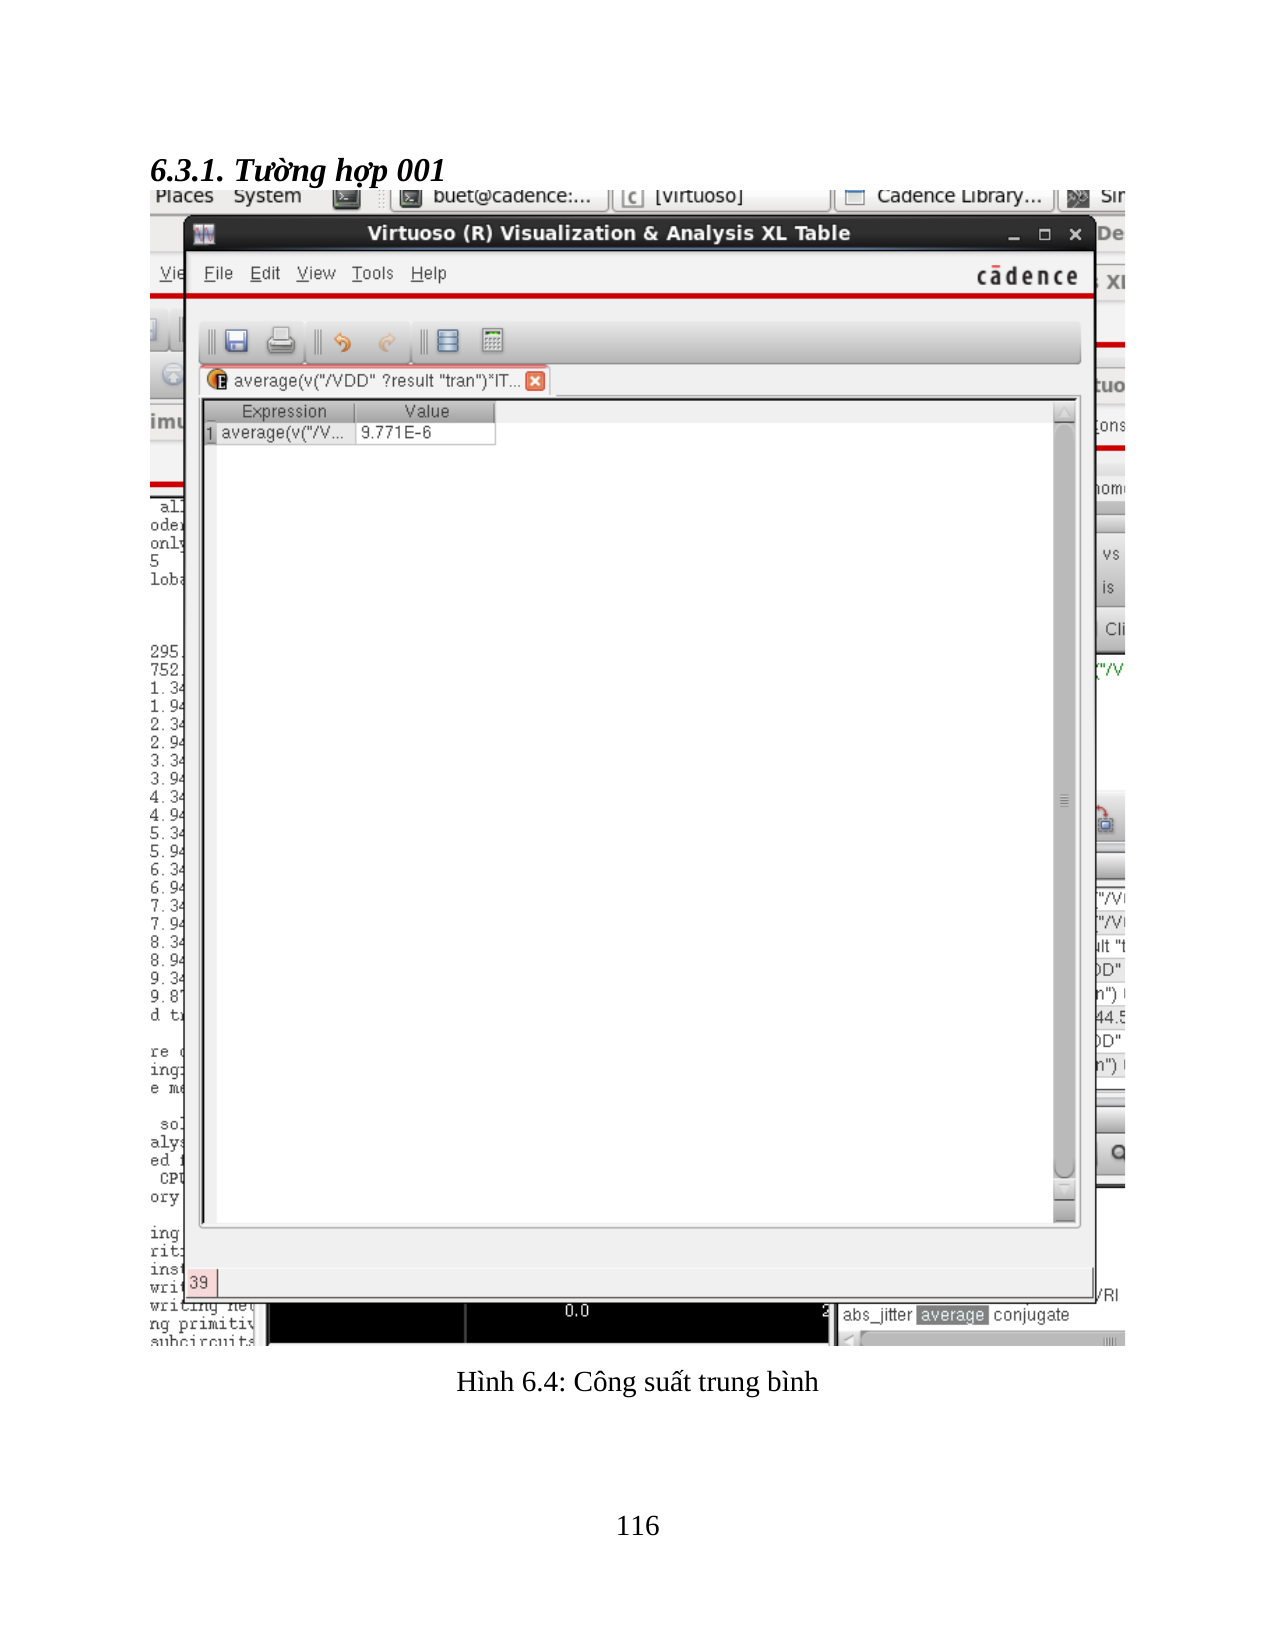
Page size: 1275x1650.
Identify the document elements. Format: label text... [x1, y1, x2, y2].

text Hình 6.4: Công suất trung bình [150, 1364, 1125, 1398]
subtitle 6.3.1. Tường hợp 001 [150, 150, 1125, 188]
picture [150, 190, 1125, 1346]
